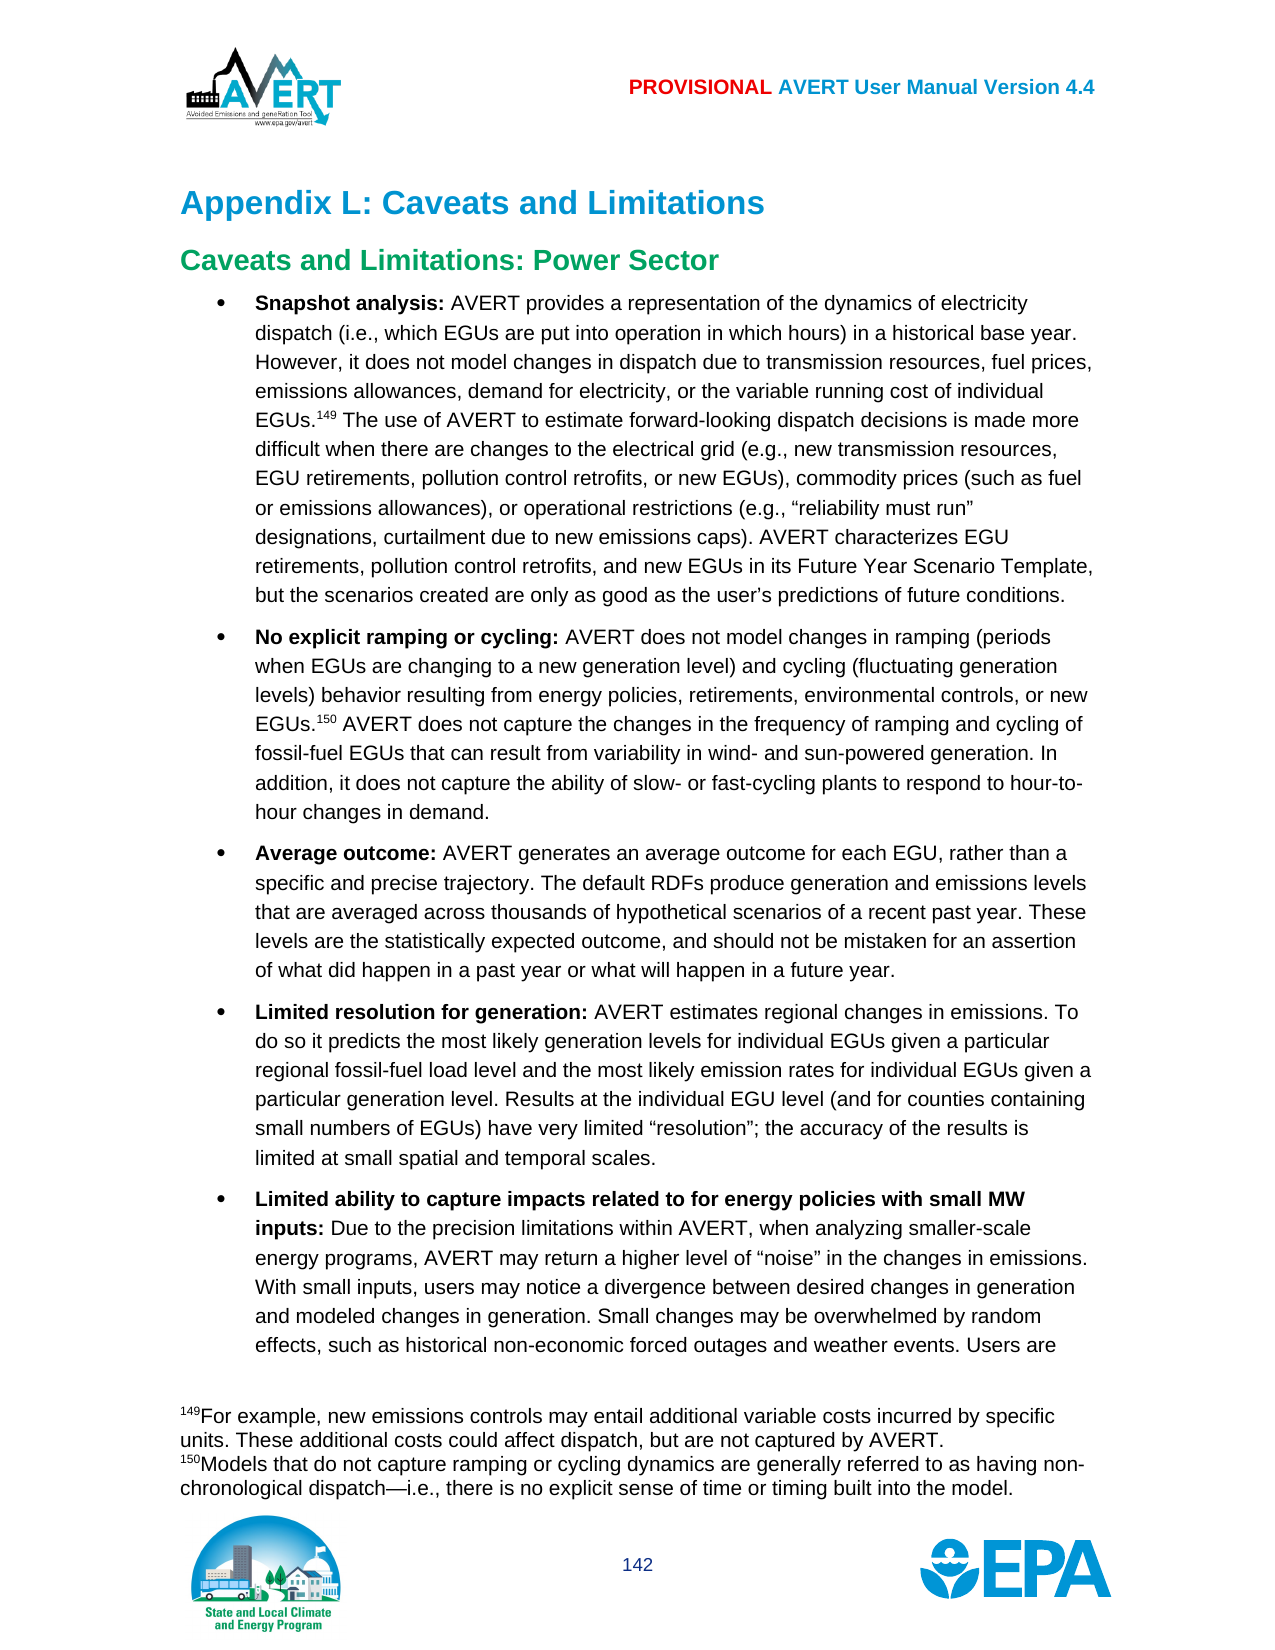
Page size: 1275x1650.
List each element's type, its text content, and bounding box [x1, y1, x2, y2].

list Average outcome: AVERT generates an average outcome for each EGU, rather than a specific and precise trajectory. The default RDFs produce generation and emissions levels that are averaged across thousands of hypothetical scenarios of a recent past year. These levels are the statistically expected outcome, and should not be mistaken for an assertion of what did happen in a past year or what will happen in a future year. [217, 837, 1095, 983]
subtitle Appendix L: Caveats and Limitations [180, 187, 1095, 221]
picture [184, 1513, 348, 1640]
picture [180, 40, 347, 131]
subtitle Caveats and Limitations: Power Sector [180, 250, 1095, 275]
list Snapshot analysis: AVERT provides a representation of the dynamics of electricity dispatch (i.e., which EGUs are put into operation in which hours) in a historical base year. However, it does not model changes in dispatch due to transmission resources, fuel prices, emissions allowances, demand for electricity, or the variable running cost of individual EGUs. The use of AVERT to estimate forward-looking dispatch decisions is made more difficult when there are changes to the electrical grid (e.g., new transmission resources, EGU retirements, pollution control retrofits, or new EGUs), commodity prices (such as fuel or emissions allowances), or operational restrictions (e.g., “reliability must run” designations, curtailment due to new emissions caps). AVERT characterizes EGU retirements, pollution control retrofits, and new EGUs in its Future Year Scenario Template, but the scenarios created are only as good as the user’s predictions of future conditions. [217, 287, 1095, 608]
list Limited resolution for generation: AVERT estimates regional changes in emissions. To do so it predicts the most likely generation levels for individual EGUs given a particular regional fossil-fuel load level and the most likely emission rates for individual EGUs given a particular generation level. Results at the individual EGU level (and for counties containing small numbers of EGUs) have very limited “resolution”; the accuracy of the results is limited at small spatial and temporal scales. [217, 996, 1095, 1171]
list No explicit ramping or cycling: AVERT does not model changes in ramping (periods when EGUs are changing to a new generation level) and cycling (fluctuating generation levels) behavior resulting from energy policies, retirements, environmental controls, or new EGUs. AVERT does not capture the changes in the frequency of ramping and cycling of fossil-fuel EGUs that can result from variability in wind- and sun-powered generation. In addition, it does not capture the ability of slow- or fast-cycling plants to respond to hour-to-hour changes in demand. [217, 621, 1095, 825]
